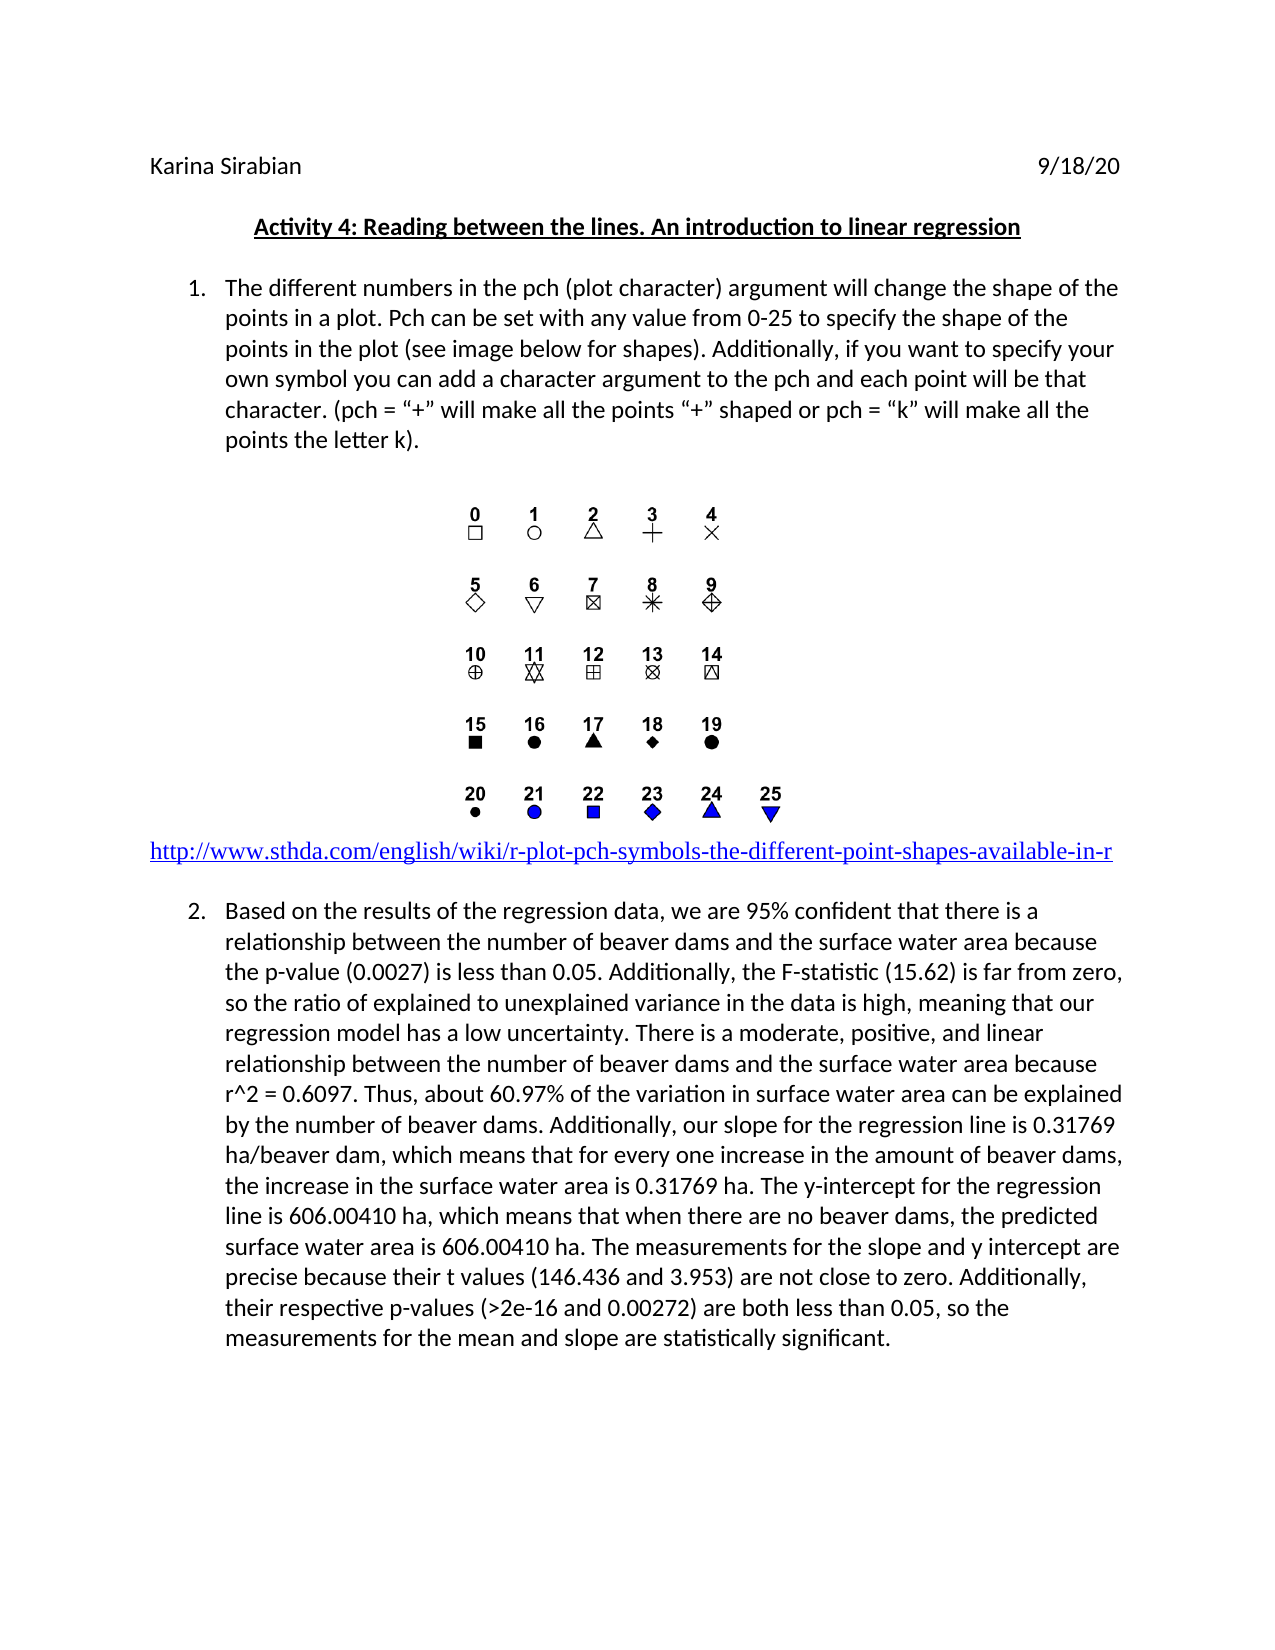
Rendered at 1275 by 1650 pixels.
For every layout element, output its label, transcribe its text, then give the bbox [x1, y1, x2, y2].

picture [462, 485, 813, 836]
text Activity 4: Reading between the lines. An introduction to linear regression [150, 211, 1125, 242]
text http://www.sthda.com/english/wiki/r-plot-pch-symbols-the-different-point-shapes-available-in-r [150, 836, 1125, 864]
list The different numbers in the pch (plot character) argument will change the shape of the points in a plot. Pch can be set with any value from 0-25 to specify the shape of the points in the plot (see image below for shapes). Additionally, if you want to specify your own symbol you can add a character argument to the pch and each point will be that character. (pch = “+” will make all the points “+” shaped or pch = “k” will make all the points the letter k). [187, 272, 1125, 455]
list Based on the results of the regression data, we are 95% confident that there is a relationship between the number of beaver dams and the surface water area because the p-value (0.0027) is less than 0.05. Additionally, the F-statistic (15.62) is far from zero, so the ratio of explained to unexplained variance in the data is high, meaning that our regression model has a low uncertainty. There is a moderate, positive, and linear relationship between the number of beaver dams and the surface water area because r^2 = 0.6097. Thus, about 60.97% of the variation in surface water area can be explained by the number of beaver dams. Additionally, our slope for the regression line is 0.31769 ha/beaver dam, which means that for every one increase in the amount of beaver dams, the increase in the surface water area is 0.31769 ha. The y-intercept for the regression line is 606.00410 ha, which means that when there are no beaver dams, the predicted surface water area is 606.00410 ha. The measurements for the slope and y intercept are precise because their t values (146.436 and 3.953) are not close to zero. Additionally, their respective p-values (>2e-16 and 0.00272) are both less than 0.05, so the measurements for the mean and slope are statistically significant. [187, 895, 1125, 1353]
text Karina Sirabian 9/18/20 [150, 150, 1125, 181]
